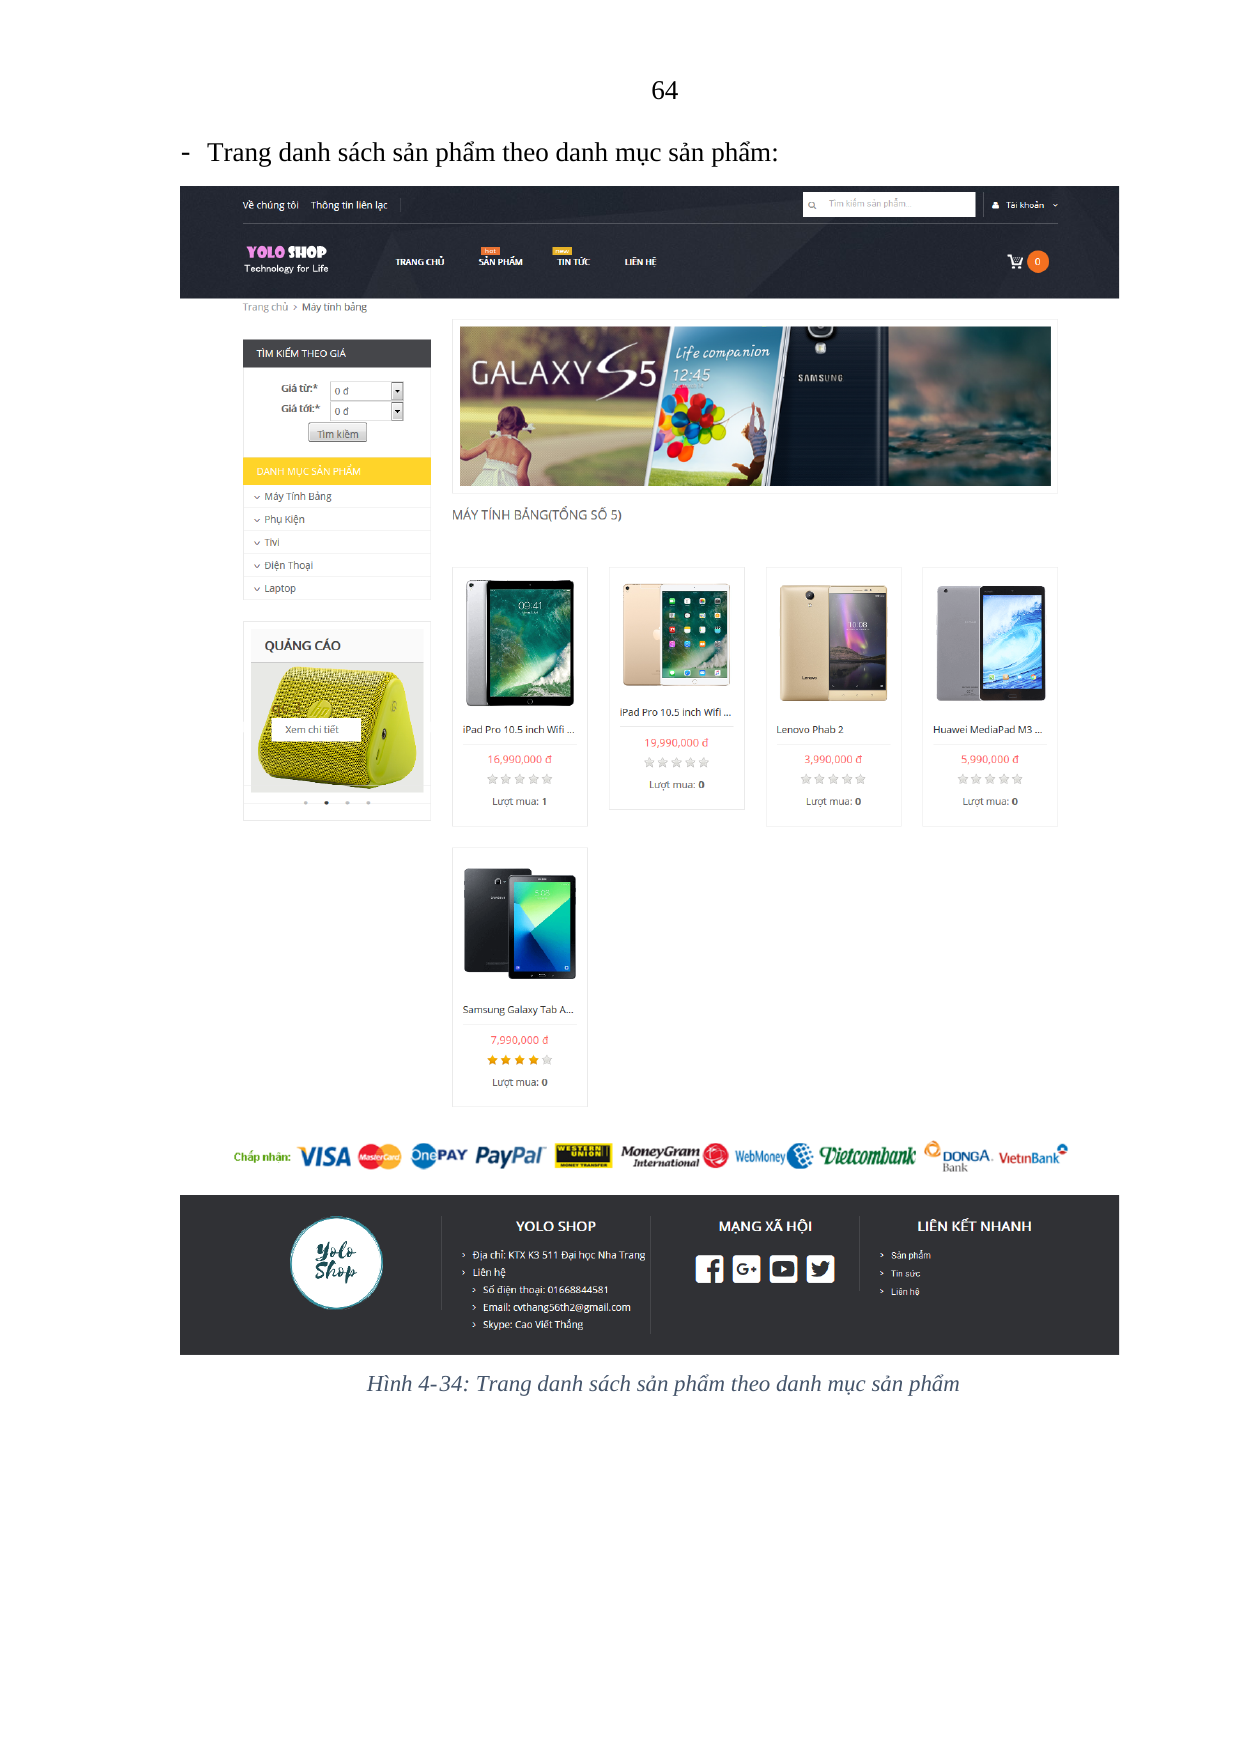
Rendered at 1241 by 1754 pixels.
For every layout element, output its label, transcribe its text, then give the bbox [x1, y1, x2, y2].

picture [180, 186, 1120, 1355]
list Trang danh sách sản phẩm theo danh mục sản phẩm: [177, 136, 1122, 169]
